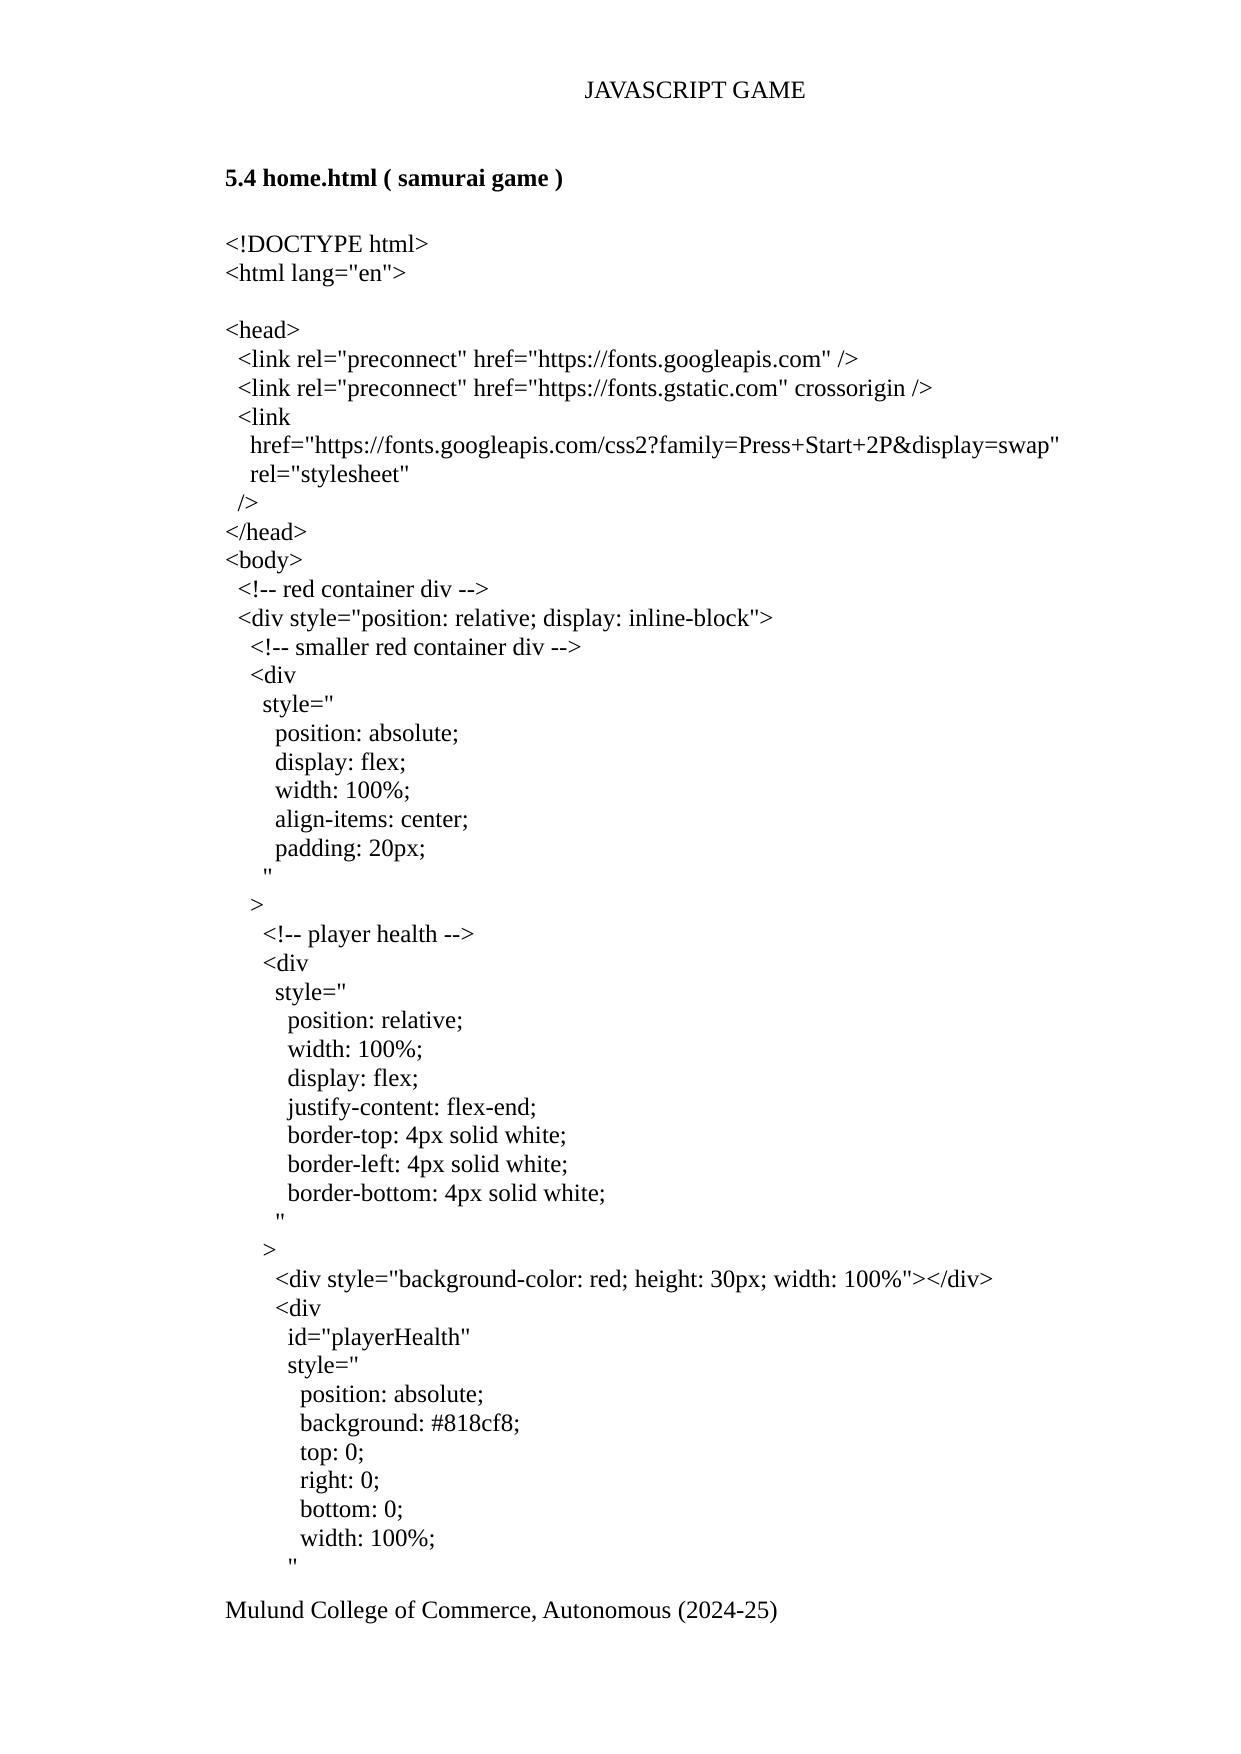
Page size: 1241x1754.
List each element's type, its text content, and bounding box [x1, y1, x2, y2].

text padding: 20px; [225, 833, 1090, 862]
text align-items: center; [225, 804, 1090, 833]
text <head> [225, 315, 1090, 344]
text style=" [225, 689, 1090, 718]
text /> [225, 488, 1090, 517]
text justify-content: flex-end; [225, 1092, 1090, 1120]
text <div [225, 948, 1090, 977]
text top: 0; [225, 1437, 1090, 1465]
text style=" [225, 977, 1090, 1005]
text <link rel="preconnect" href="https://fonts.googleapis.com" /> [225, 344, 1090, 373]
text <link rel="preconnect" href="https://fonts.gstatic.com" crossorigin /> [225, 373, 1090, 402]
text <!-- smaller red container div --> [225, 632, 1090, 660]
text <div style="position: relative; display: inline-block"> [225, 603, 1090, 632]
text <div [225, 660, 1090, 689]
text position: relative; [225, 1005, 1090, 1034]
text > [225, 890, 1090, 919]
text right: 0; [225, 1465, 1090, 1494]
text border-bottom: 4px solid white; [225, 1178, 1090, 1207]
text " [225, 1552, 1090, 1580]
text width: 100%; [225, 775, 1090, 804]
text border-top: 4px solid white; [225, 1120, 1090, 1149]
text " [225, 1207, 1090, 1235]
text display: flex; [225, 1063, 1090, 1092]
text border-left: 4px solid white; [225, 1149, 1090, 1178]
text <div style="background-color: red; height: 30px; width: 100%"></div> [225, 1264, 1090, 1293]
text width: 100%; [225, 1034, 1090, 1063]
text width: 100%; [225, 1523, 1090, 1552]
text <link [225, 402, 1090, 430]
text display: flex; [225, 747, 1090, 775]
text background: #818cf8; [225, 1408, 1090, 1437]
text id="playerHealth" [225, 1322, 1090, 1350]
text <!-- player health --> [225, 919, 1090, 948]
text style=" [225, 1350, 1090, 1379]
text <div [225, 1293, 1090, 1322]
text bottom: 0; [225, 1494, 1090, 1523]
text position: absolute; [225, 1379, 1090, 1408]
subtitle 5.4 home.html ( samurai game ) [225, 163, 1090, 192]
text " [225, 862, 1090, 890]
text position: absolute; [225, 718, 1090, 747]
text href="https://fonts.googleapis.com/css2?family=Press+Start+2P&display=swap" [225, 430, 1090, 459]
text <body> [225, 545, 1090, 574]
text <!-- red container div --> [225, 574, 1090, 603]
text rel="stylesheet" [225, 459, 1090, 488]
text <html lang="en"> [225, 258, 1090, 287]
text > [225, 1235, 1090, 1264]
text <!DOCTYPE html> [225, 229, 1090, 258]
text </head> [225, 517, 1090, 545]
